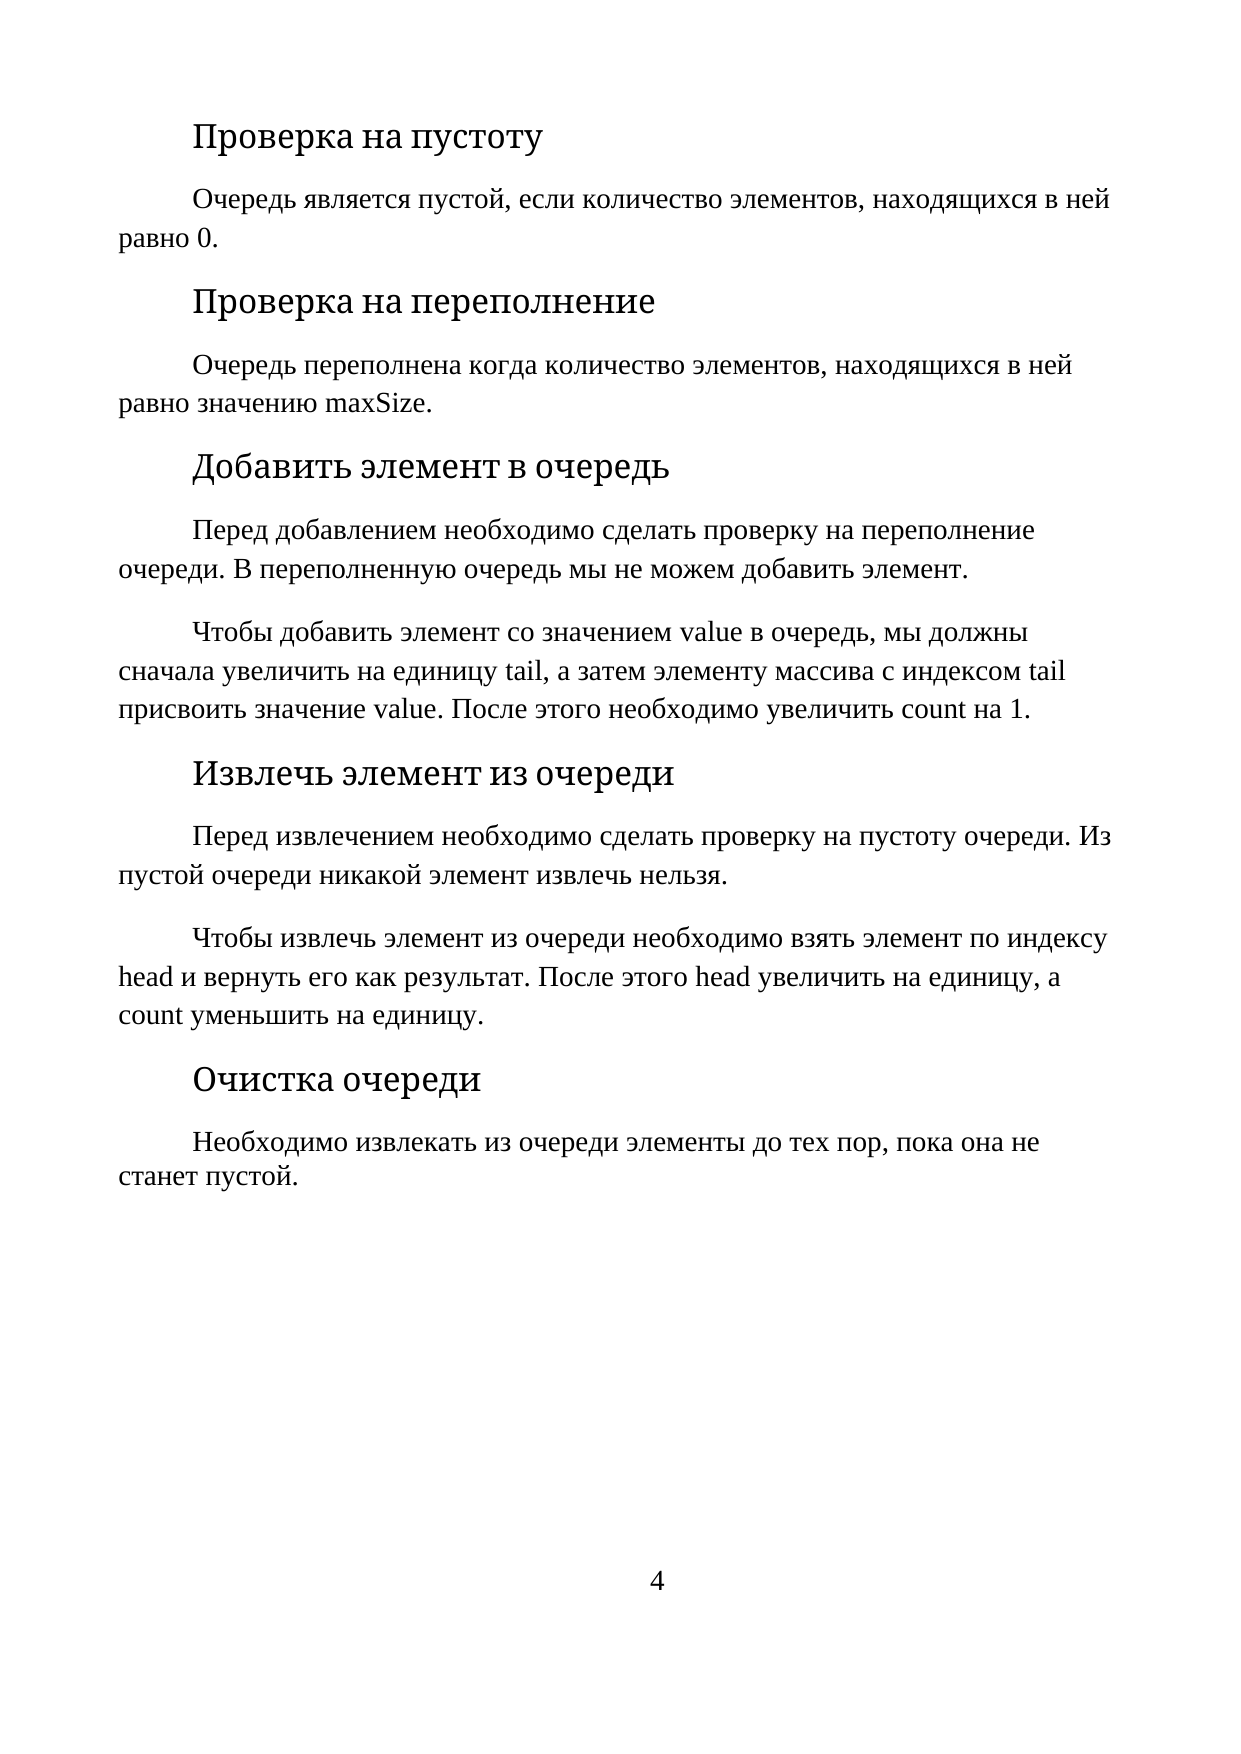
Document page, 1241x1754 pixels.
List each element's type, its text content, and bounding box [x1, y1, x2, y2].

subtitle Проверка на переполнение [118, 283, 1122, 322]
subtitle Добавить элемент в очередь [118, 449, 1122, 487]
text Перед добавлением необходимо сделать проверку на переполнение очереди. В переполненную очередь мы не можем добавить элемент. [118, 512, 1122, 584]
subtitle Извлечь элемент из очереди [118, 755, 1122, 793]
subtitle Очистка очереди [118, 1061, 1122, 1099]
text Чтобы извлечь элемент из очереди необходимо взять элемент по индексу head и вернуть его как результат. После этого head увеличить на единицу, а count уменьшить на единицу. [118, 920, 1122, 1031]
text Перед извлечением необходимо сделать проверку на пустоту очереди. Из пустой очереди никакой элемент извлечь нельзя. [118, 818, 1122, 890]
text Очередь является пустой, если количество элементов, находящихся в ней равно 0. [118, 181, 1122, 253]
text Чтобы добавить элемент со значением value в очередь, мы должны сначала увеличить на единицу tail, а затем элементу массива с индексом tail присвоить значение value. После этого необходимо увеличить count на 1. [118, 614, 1122, 725]
text Очередь переполнена когда количество элементов, находящихся в ней равно значению maxSize. [118, 347, 1122, 419]
subtitle Проверка на пустоту [118, 118, 1122, 156]
text Необходимо извлекать из очереди элементы до тех пор, пока она не станет пустой. [118, 1124, 1122, 1191]
